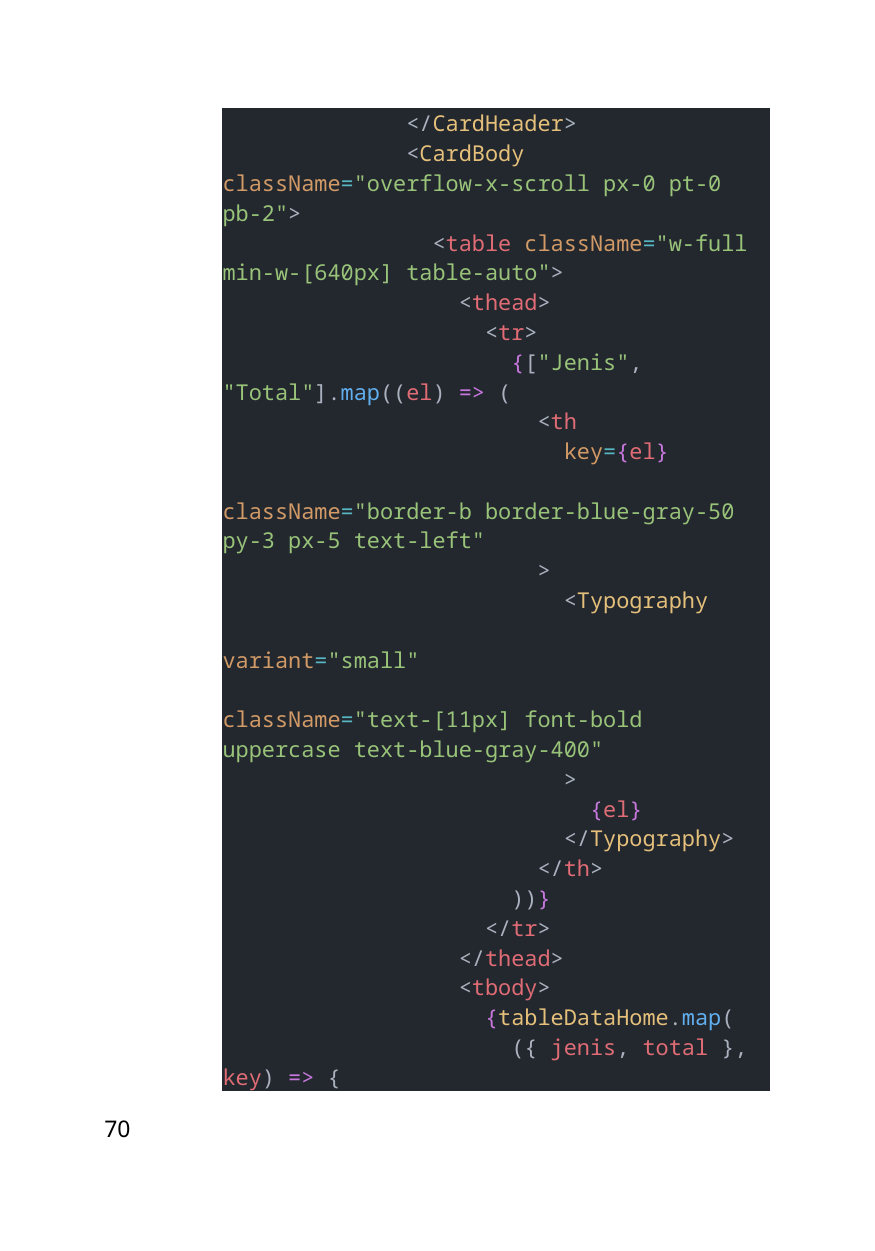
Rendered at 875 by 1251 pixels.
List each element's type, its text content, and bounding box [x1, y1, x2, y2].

text <CardBody className="overflow-x-scroll px-0 pt-0 pb-2"> [222, 138, 770, 227]
text </CardHeader> [222, 108, 770, 138]
text <table className="w-full min-w-[640px] table-auto"> [222, 227, 770, 287]
text <tbody> [222, 972, 770, 1002]
text </th> [222, 853, 770, 883]
text > [222, 555, 770, 585]
text className="text-[11px] font-bold uppercase text-blue-gray-400" [222, 674, 770, 764]
text className="border-b border-blue-gray-50 py-3 px-5 text-left" [222, 466, 770, 555]
text ({ jenis, total }, key) => { [222, 1032, 770, 1091]
text variant="small" [222, 615, 770, 674]
text > [222, 764, 770, 793]
text <th [222, 406, 770, 436]
text {["Jenis", "Total"].map((el) => ( [222, 347, 770, 406]
text </Typography> [222, 823, 770, 853]
text {tableDataHome.map( [222, 1002, 770, 1032]
text </thead> [222, 942, 770, 972]
text </tr> [222, 913, 770, 942]
text <tr> [222, 317, 770, 347]
text ))} [222, 883, 770, 913]
text key={el} [222, 436, 770, 466]
text {el} [222, 793, 770, 823]
text <thead> [222, 287, 770, 317]
text <Typography [222, 585, 770, 615]
